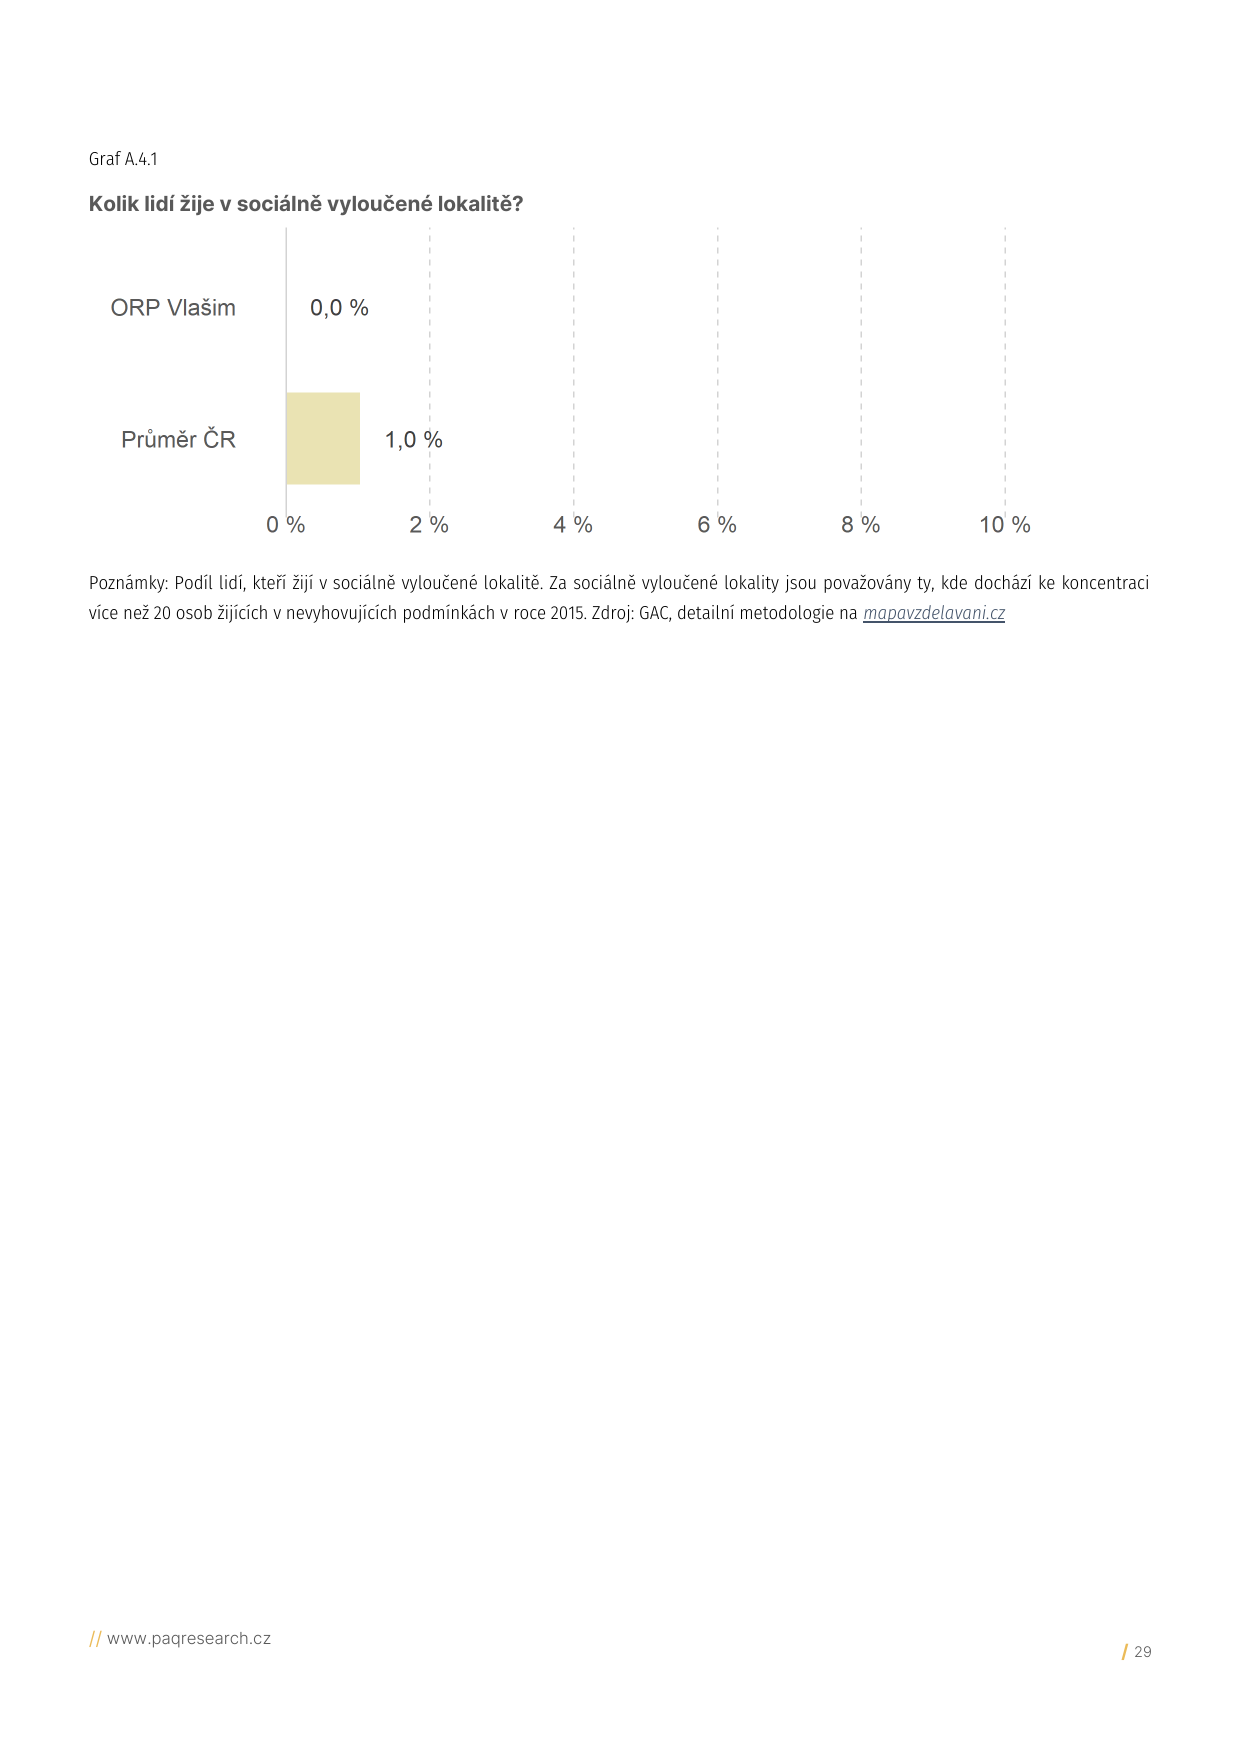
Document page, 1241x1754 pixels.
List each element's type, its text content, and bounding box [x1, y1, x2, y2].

text Kolik lidí žije v sociálně vyloučené lokalitě? [89, 186, 1152, 216]
text Poznámky: Podíl lidí, kteří žijí v sociálně vyloučené lokalitě. Za sociálně vyloučené lokality jsou považovány ty, kde dochází ke koncentraci více než 20 osob žijících v nevyhovujících podmínkách v roce 2015. Zdroj: GAC, detailní metodologie na mapavzdelavani.cz [89, 564, 1152, 625]
text Graf A.4.1 [89, 148, 1152, 170]
picture [88, 216, 1139, 548]
